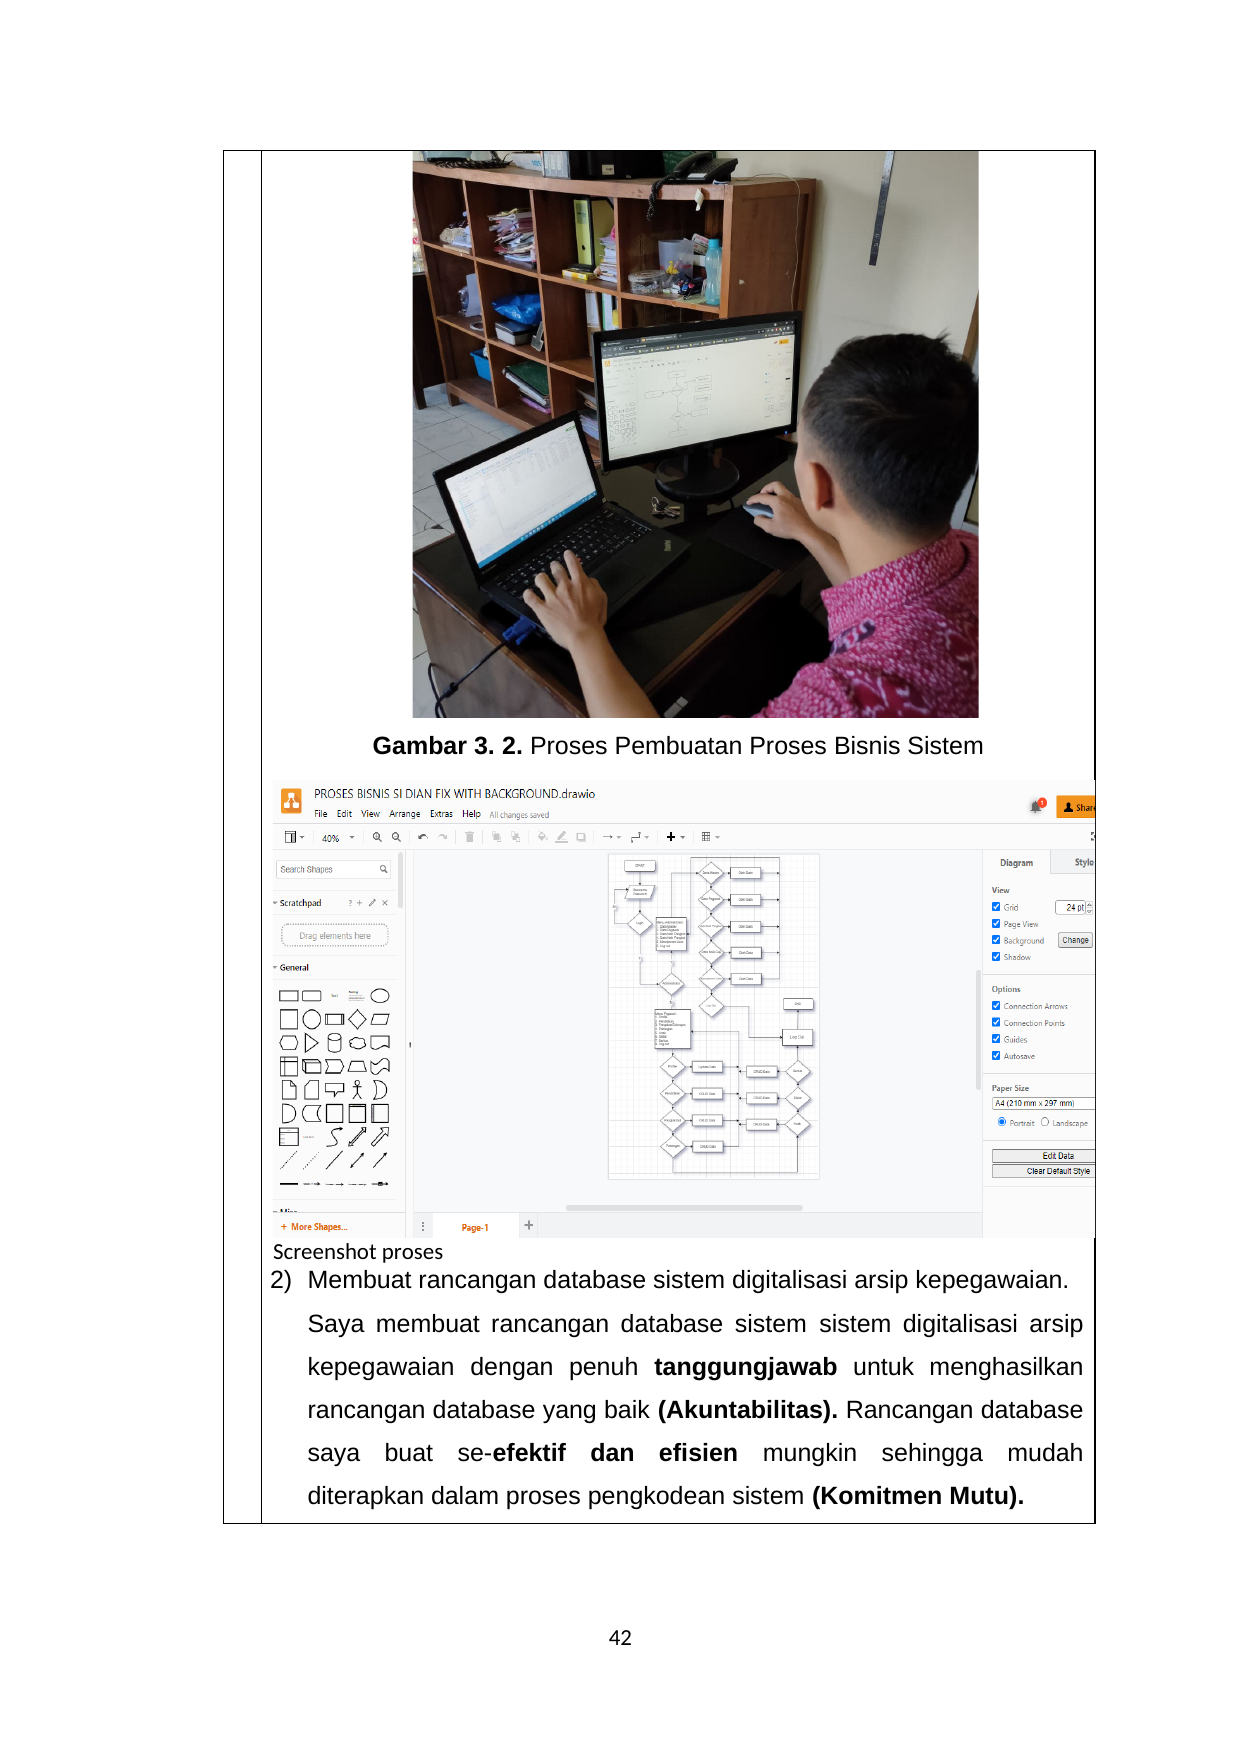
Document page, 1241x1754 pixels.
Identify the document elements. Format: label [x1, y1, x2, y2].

picture [272, 780, 1096, 1238]
table_cell [224, 151, 261, 1523]
table_cell [262, 151, 1094, 1523]
picture [412, 151, 979, 718]
